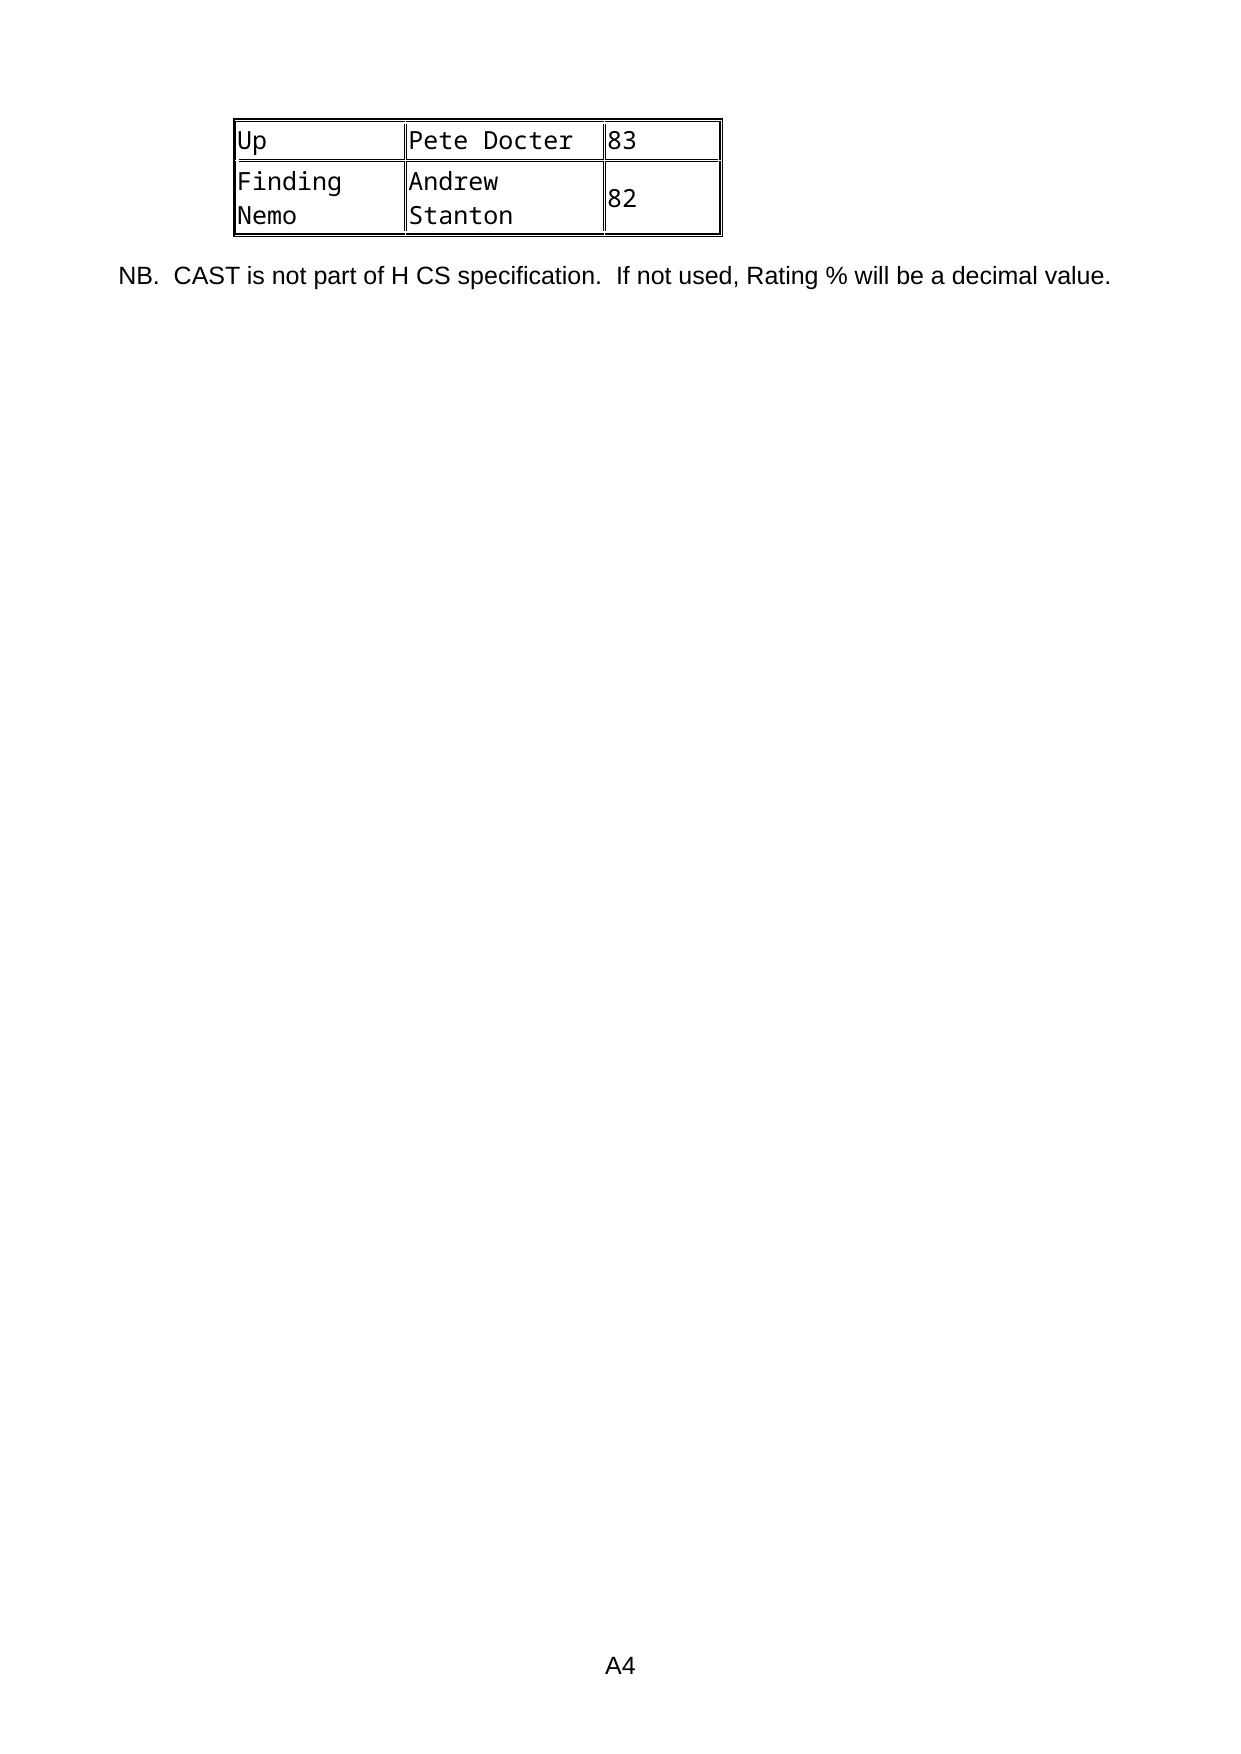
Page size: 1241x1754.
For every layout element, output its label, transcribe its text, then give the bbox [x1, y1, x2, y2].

text NB. CAST is not part of H CS specification. If not used, Rating % will be a decimal value. [118, 261, 1122, 290]
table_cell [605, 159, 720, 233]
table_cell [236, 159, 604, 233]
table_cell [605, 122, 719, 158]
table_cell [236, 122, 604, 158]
